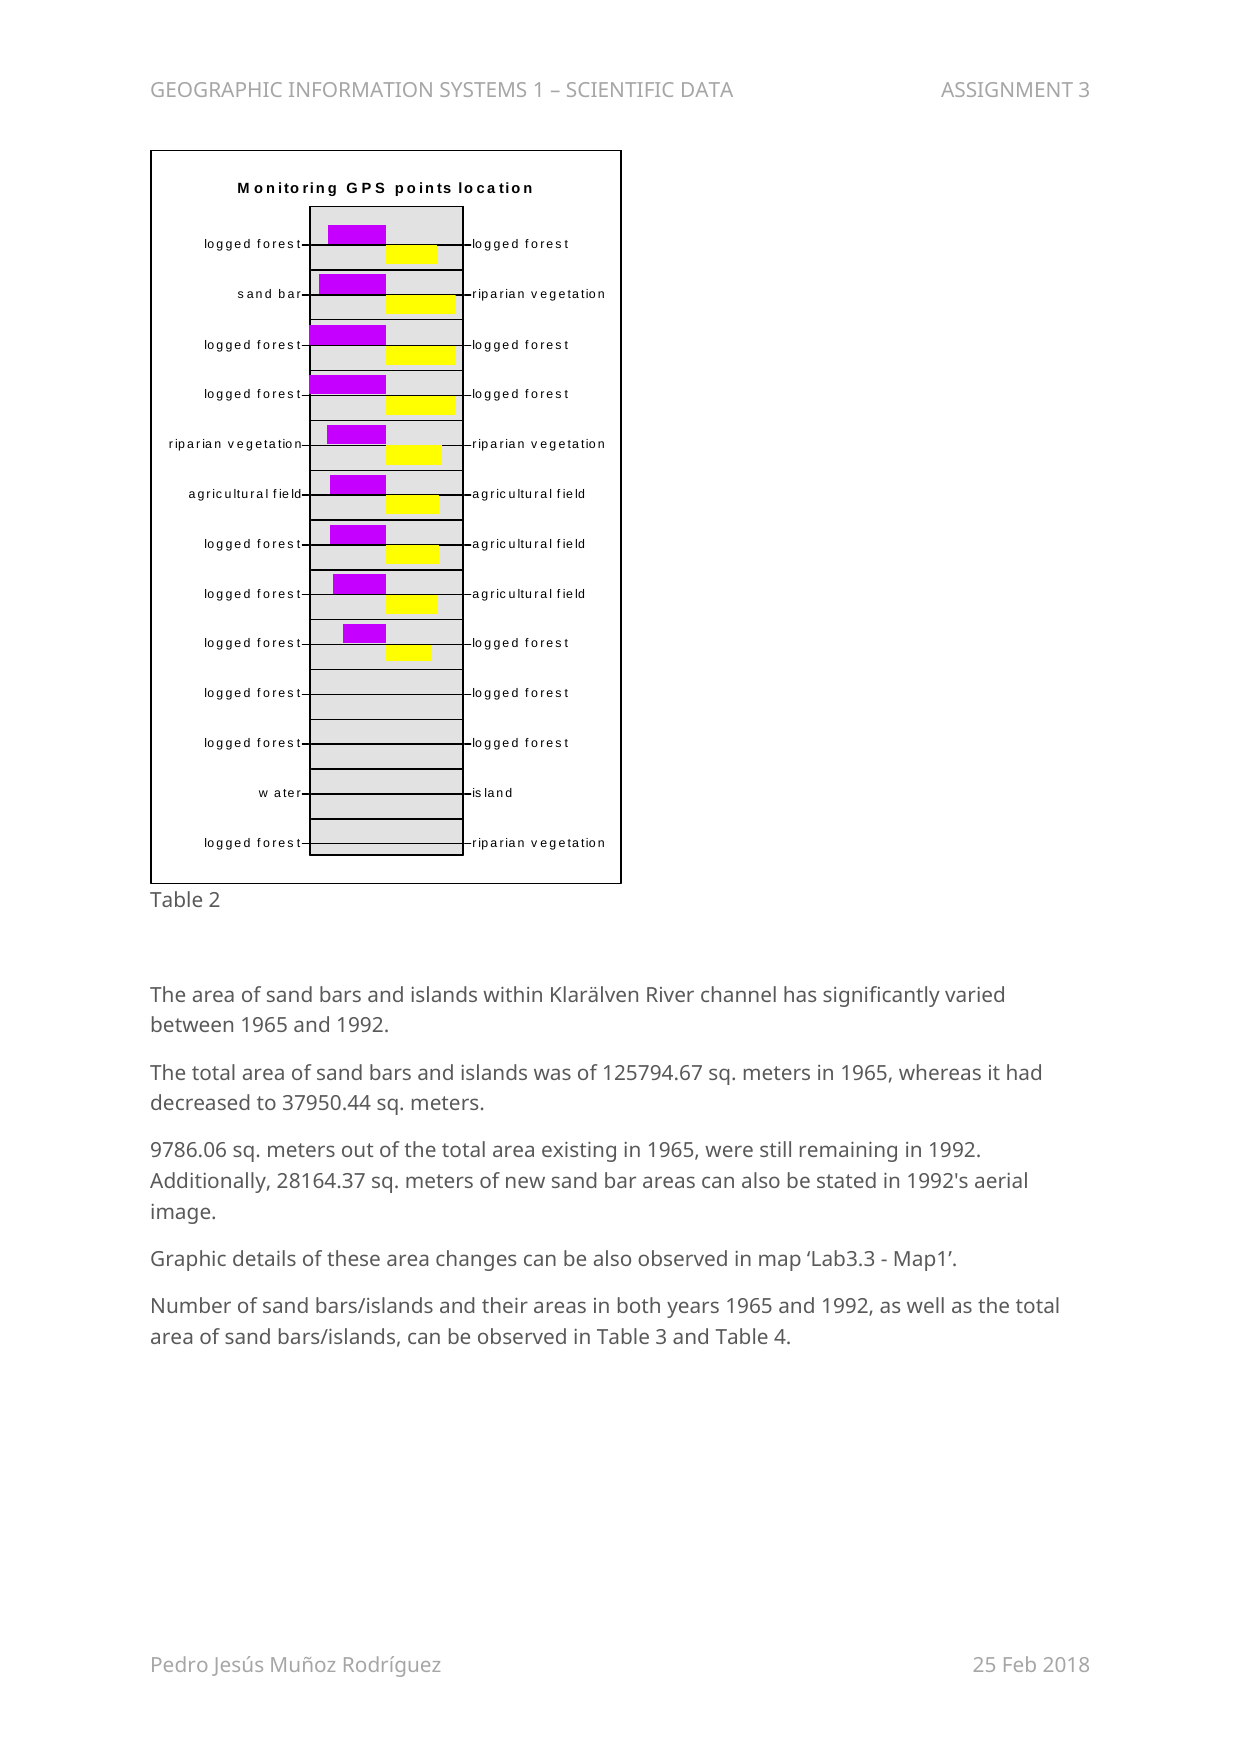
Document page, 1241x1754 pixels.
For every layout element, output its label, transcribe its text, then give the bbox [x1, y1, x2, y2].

text The area of sand bars and islands within Klarälven River channel has significantly varied between 1965 and 1992. [150, 980, 1090, 1039]
text Graphic details of these area changes can be also observed in map ‘Lab3.3 - Map1’. [150, 1244, 1090, 1273]
text 9786.06 sq. meters out of the total area existing in 1965, were still remaining in 1992. Additionally, 28164.37 sq. meters of new sand bar areas can also be stated in 1992's aerial image. [150, 1136, 1090, 1225]
text The total area of sand bars and islands was of 125794.67 sq. meters in 1965, whereas it had decreased to 37950.44 sq. meters. [150, 1058, 1090, 1117]
text Number of sand bars/islands and their areas in both years 1965 and 1992, as well as the total area of sand bars/islands, can be observed in Table 3 and Table 4. [150, 1291, 1090, 1351]
text Table 2 [150, 885, 1090, 914]
